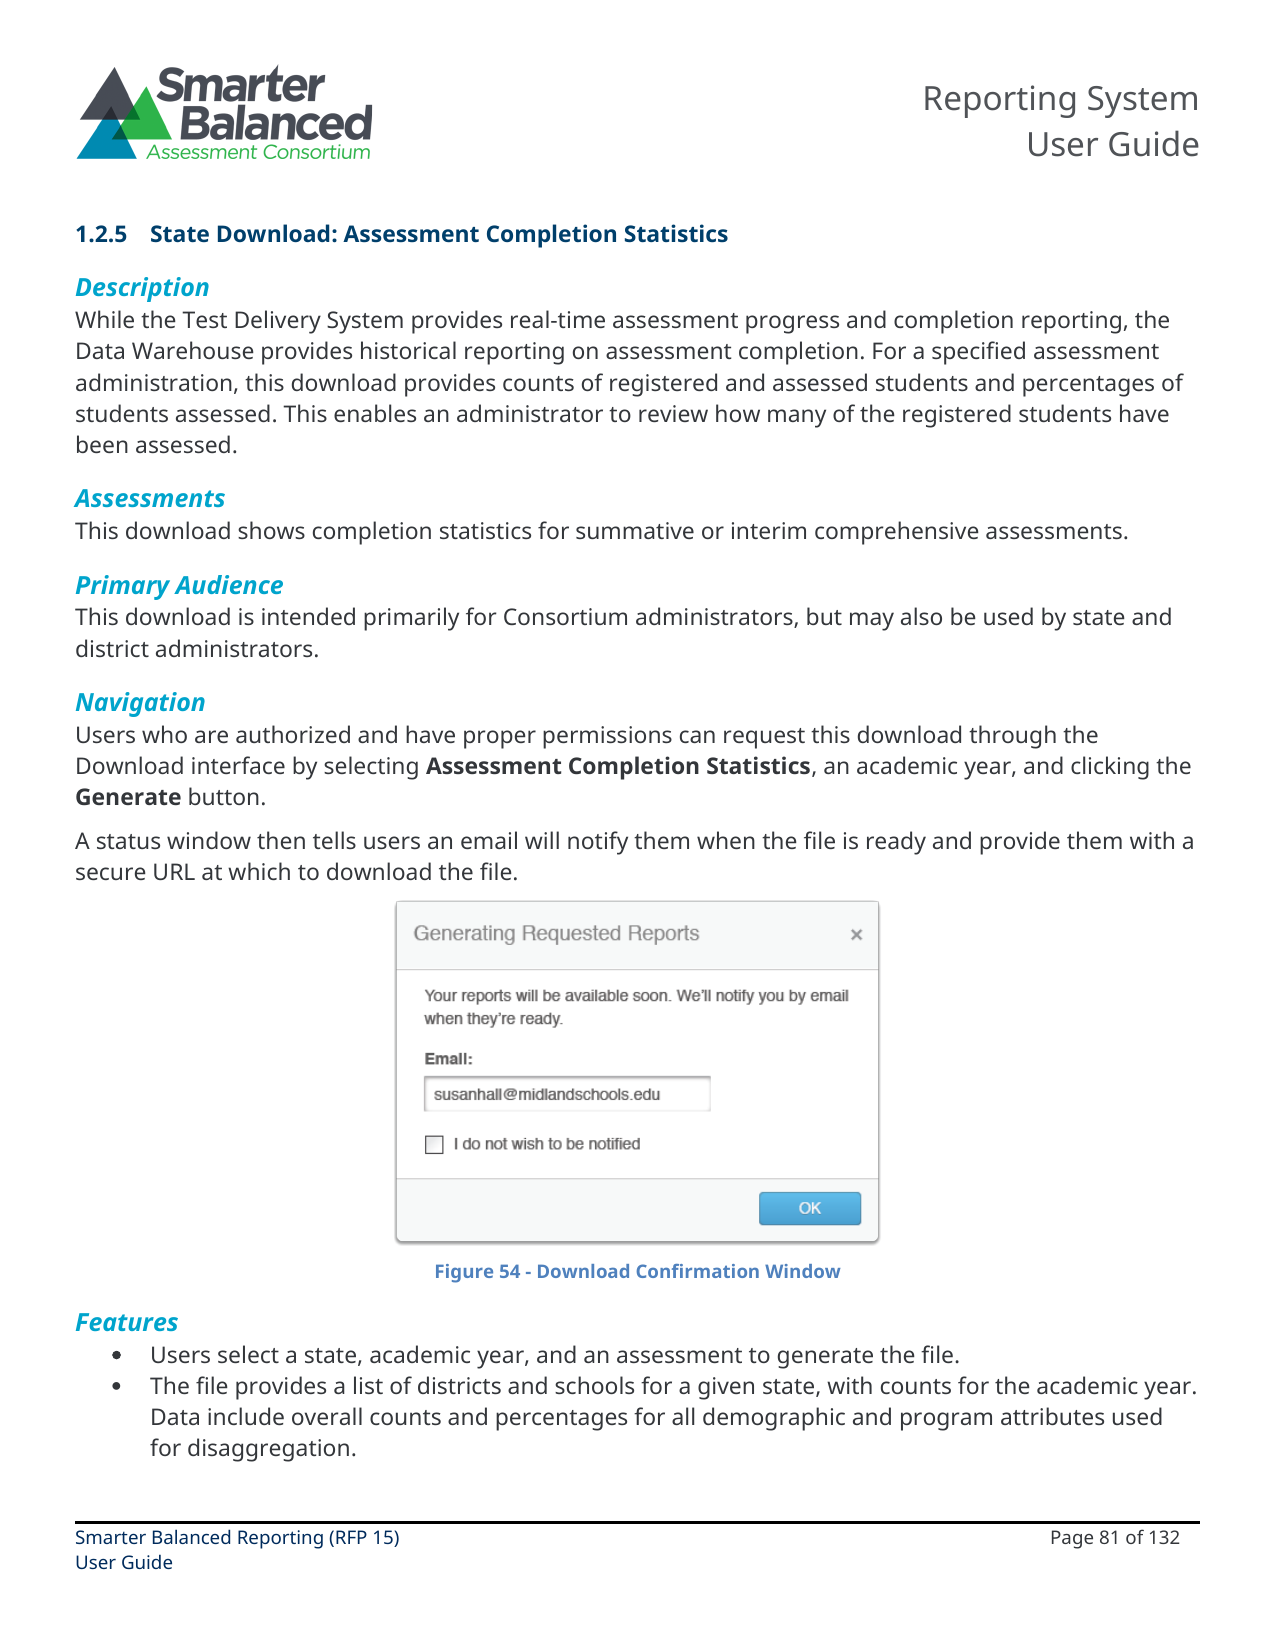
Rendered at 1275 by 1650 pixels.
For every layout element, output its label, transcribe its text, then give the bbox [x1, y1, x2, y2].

text A status window then tells users an email will notify them when the file is ready and provide them with a secure URL at which to download the file. [75, 825, 1200, 887]
picture [76, 64, 373, 159]
text Users who are authorized and have proper permissions can request this download through the Download interface by selecting Assessment Completion Statistics, an academic year, and clicking the Generate button. [75, 719, 1200, 812]
subtitle Assessments [75, 481, 1200, 515]
list Users select a state, academic year, and an assessment to generate the file. [112, 1338, 1200, 1370]
list The file provides a list of districts and schools for a given state, with counts for the academic year. Data include overall counts and percentages for all demographic and program attributes used for disaggregation. [112, 1370, 1200, 1463]
text While the Test Delivery System provides real-time assessment progress and completion reporting, the Data Warehouse provides historical reporting on assessment completion. For a specified assessment administration, this download provides counts of registered and assessed students and percentages of students assessed. This enables an administrator to review how many of the registered students have been assessed. [75, 304, 1200, 460]
text This download shows completion statistics for summative or interim comprehensive assessments. [75, 515, 1200, 546]
text This download is intended primarily for Consortium administrators, but may also be used by state and district administrators. [75, 601, 1200, 664]
subtitle State Download: Assessment Completion Statistics [75, 218, 1200, 249]
subtitle Description [75, 270, 1200, 304]
subtitle Navigation [75, 685, 1200, 719]
picture [393, 900, 882, 1246]
subtitle Features [75, 1304, 1200, 1338]
subtitle Primary Audience [75, 567, 1200, 601]
